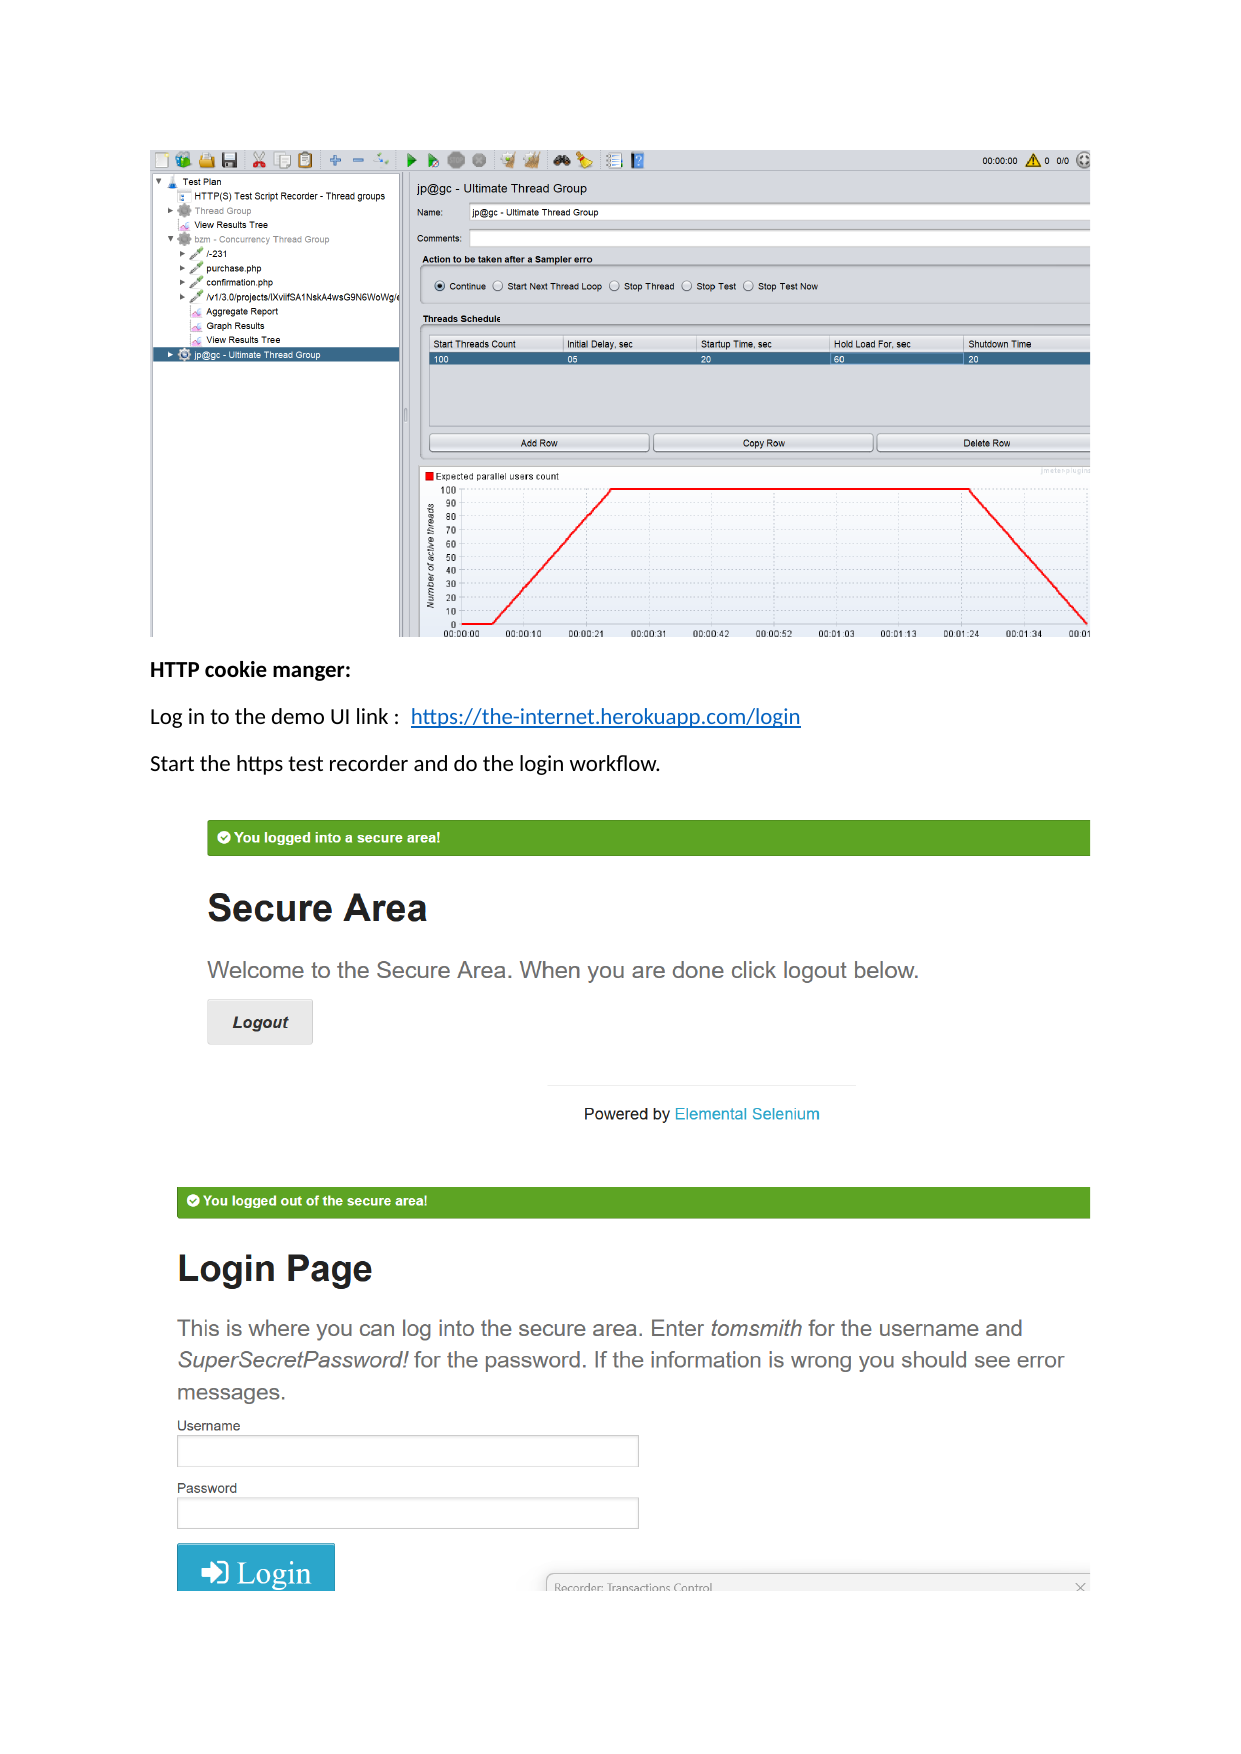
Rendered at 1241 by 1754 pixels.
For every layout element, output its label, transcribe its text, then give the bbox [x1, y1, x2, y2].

text Log in to the demo UI link : https://the-internet.herokuapp.com/login [150, 702, 1090, 730]
picture [150, 1187, 1091, 1591]
picture [150, 796, 1091, 1169]
text Start the https test recorder and do the login workflow. [150, 749, 1090, 777]
picture [150, 150, 1091, 637]
text HTTP cookie manger: [150, 655, 1090, 683]
